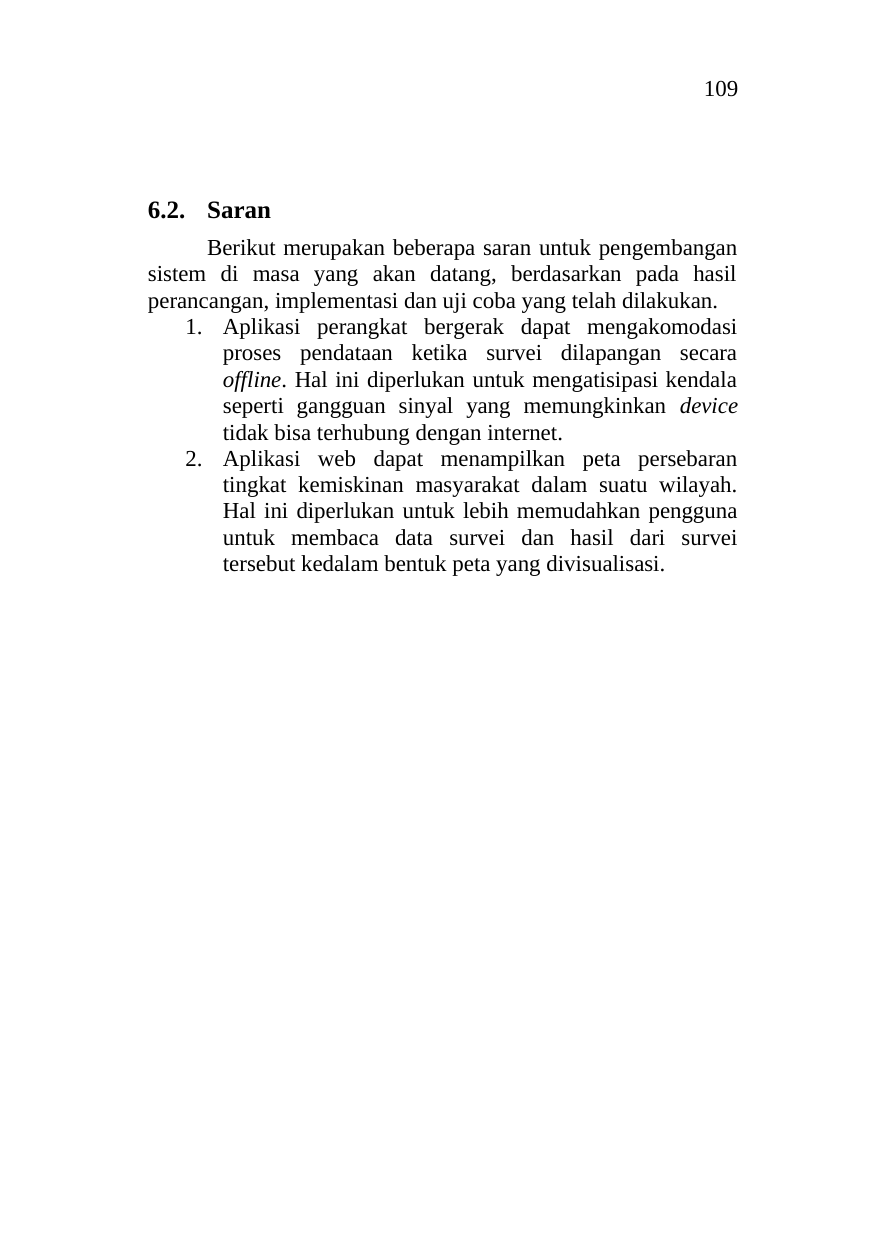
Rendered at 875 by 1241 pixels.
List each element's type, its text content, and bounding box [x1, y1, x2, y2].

text Berikut merupakan beberapa saran untuk pengembangan sistem di masa yang akan datang, berdasarkan pada hasil perancangan, implementasi dan uji coba yang telah dilakukan. [148, 234, 738, 313]
subtitle Saran [148, 195, 738, 224]
list Aplikasi web dapat menampilkan peta persebaran tingkat kemiskinan masyarakat dalam suatu wilayah. Hal ini diperlukan untuk lebih memudahkan pengguna untuk membaca data survei dan hasil dari survei tersebut kedalam bentuk peta yang divisualisasi. [185, 445, 738, 577]
list Aplikasi perangkat bergerak dapat mengakomodasi proses pendataan ketika survei dilapangan secara offline. Hal ini diperlukan untuk mengatisipasi kendala seperti gangguan sinyal yang memungkinkan device tidak bisa terhubung dengan internet. [185, 313, 738, 445]
